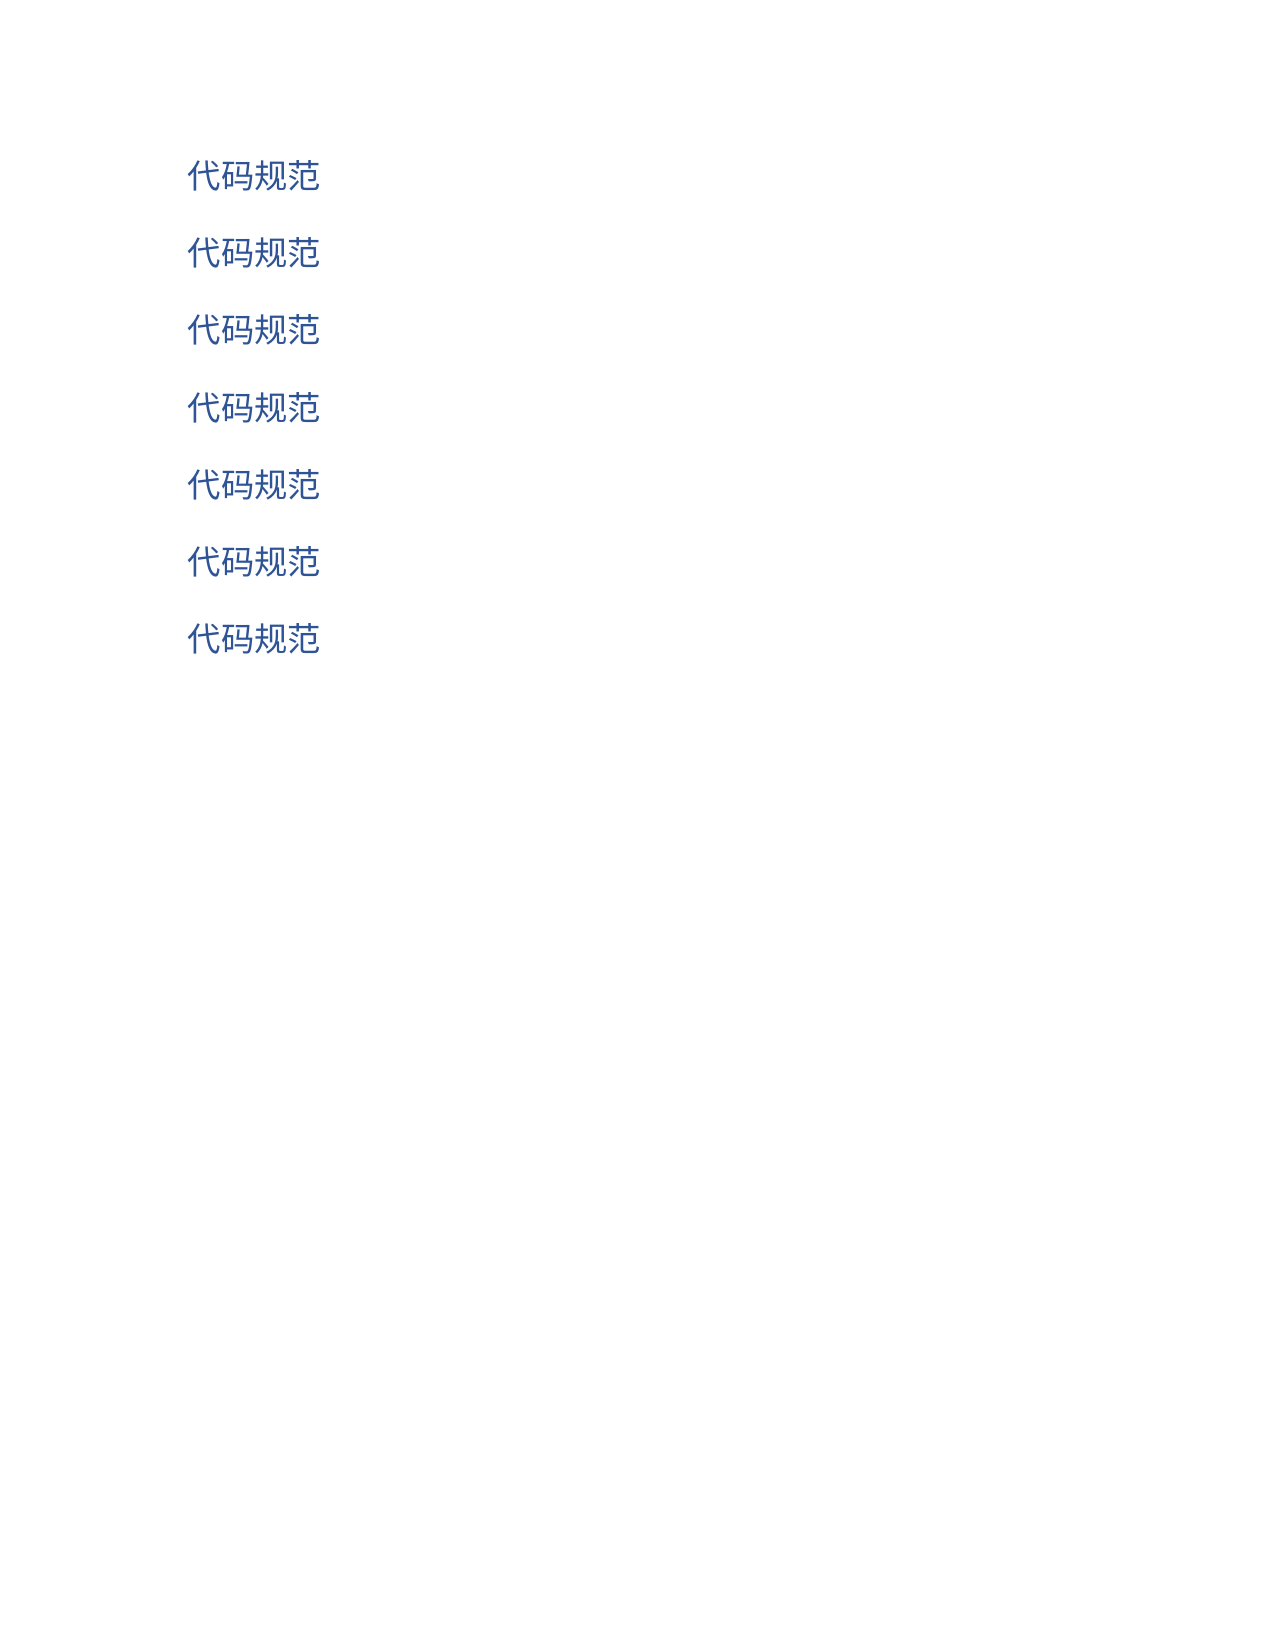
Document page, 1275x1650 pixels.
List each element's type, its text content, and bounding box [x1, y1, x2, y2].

subtitle 代码规范 [187, 150, 1087, 198]
subtitle 代码规范 [187, 458, 1087, 507]
subtitle 代码规范 [187, 304, 1087, 352]
subtitle 代码规范 [187, 381, 1087, 429]
subtitle 代码规范 [187, 612, 1087, 661]
subtitle 代码规范 [187, 535, 1087, 584]
subtitle 代码规范 [187, 227, 1087, 275]
